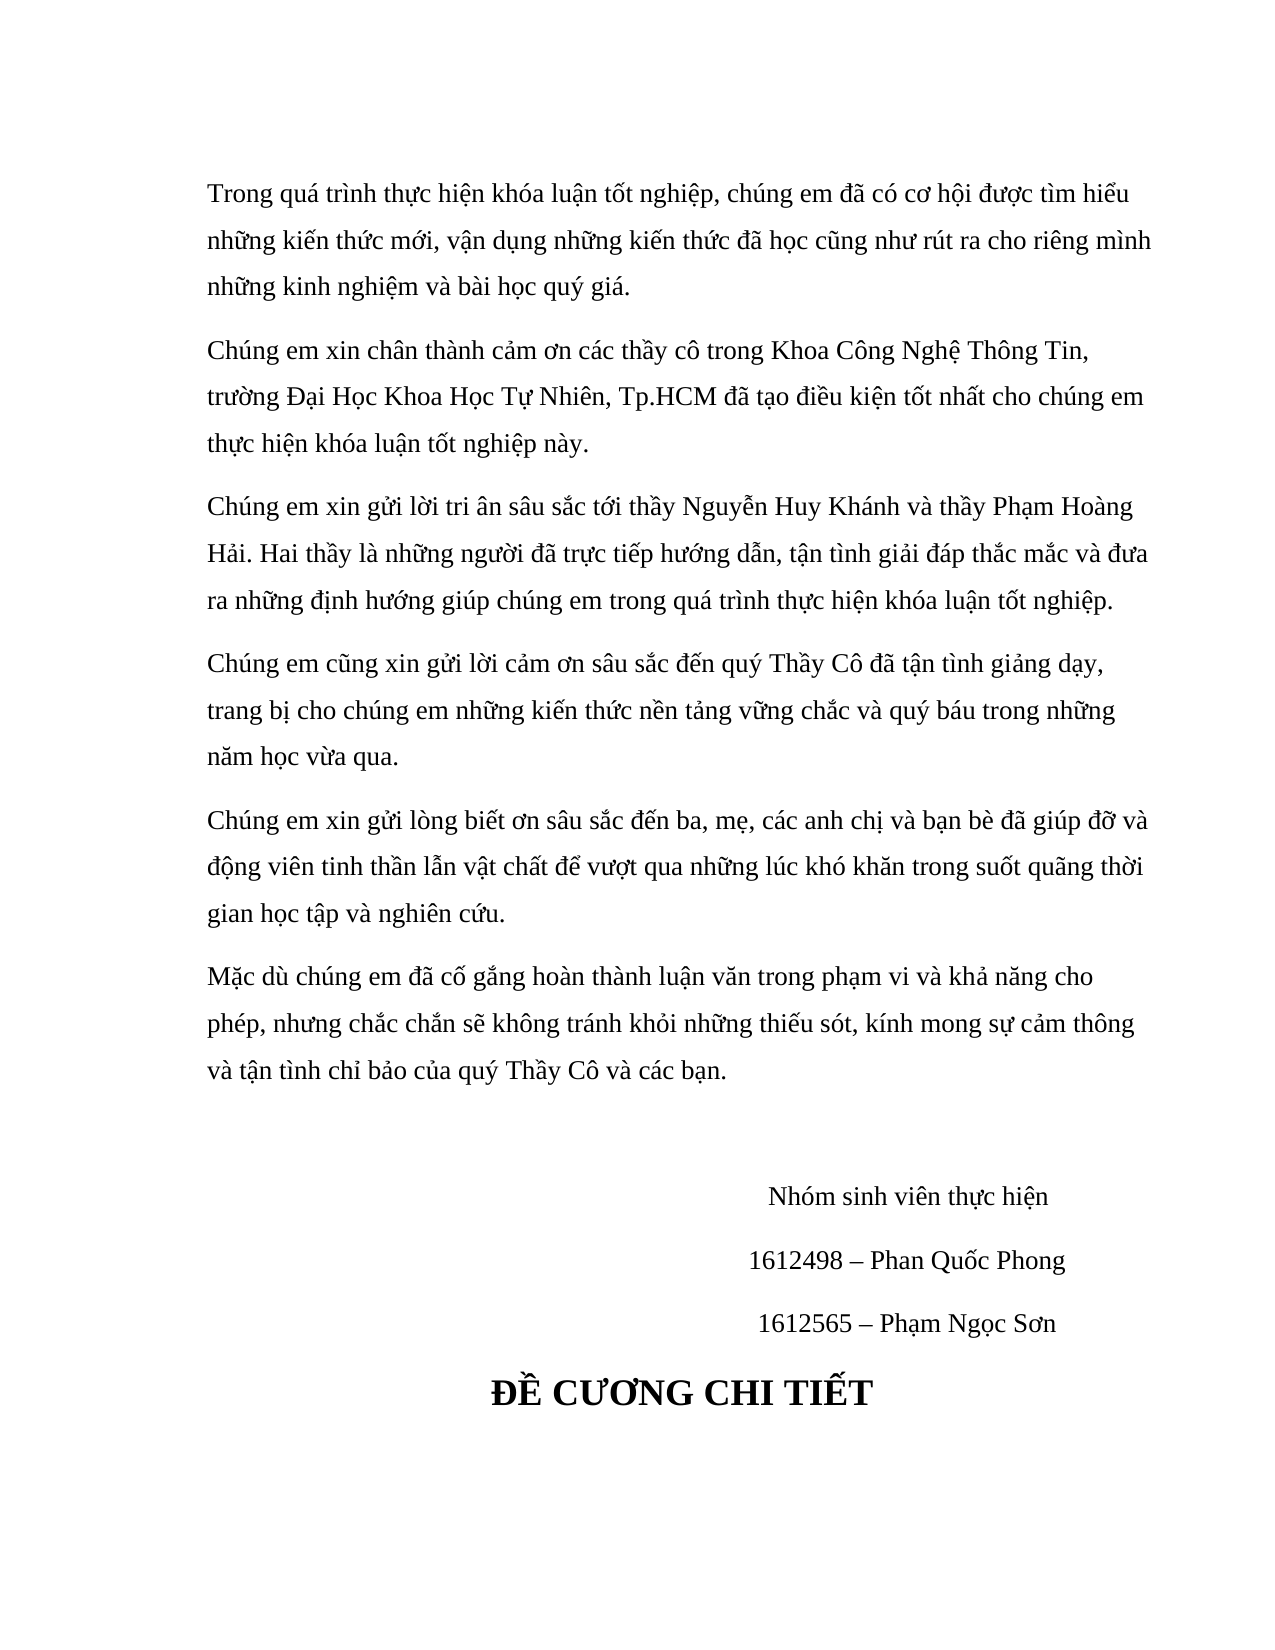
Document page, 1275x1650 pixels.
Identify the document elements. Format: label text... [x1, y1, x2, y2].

text Chúng em xin gửi lòng biết ơn sâu sắc đến ba, mẹ, các anh chị và bạn bè đã giúp đỡ và động viên tinh thần lẫn vật chất để vượt qua những lúc khó khăn trong suốt quãng thời gian học tập và nghiên cứu. [207, 804, 1157, 928]
text 1612498 – Phan Quốc Phong [657, 1244, 1157, 1275]
text Chúng em xin chân thành cảm ơn các thầy cô trong Khoa Công Nghệ Thông Tin, trường Đại Học Khoa Học Tự Nhiên, Tp.HCM đã tạo điều kiện tốt nhất cho chúng em thực hiện khóa luận tốt nghiệp này. [207, 334, 1157, 458]
text 1612565 – Phạm Ngọc Sơn [657, 1307, 1157, 1338]
text Trong quá trình thực hiện khóa luận tốt nghiệp, chúng em đã có cơ hội được tìm hiểu những kiến thức mới, vận dụng những kiến thức đã học cũng như rút ra cho riêng mình những kinh nghiệm và bài học quý giá. [207, 177, 1157, 302]
text Nhóm sinh viên thực hiện [357, 1181, 1157, 1212]
text ĐỀ CƯƠNG CHI TIẾT [207, 1371, 1157, 1414]
text Chúng em xin gửi lời tri ân sâu sắc tới thầy Nguyễn Huy Khánh và thầy Phạm Hoàng Hải. Hai thầy là những người đã trực tiếp hướng dẫn, tận tình giải đáp thắc mắc và đưa ra những định hướng giúp chúng em trong quá trình thực hiện khóa luận tốt nghiệp. [207, 491, 1157, 615]
text Mặc dù chúng em đã cố gắng hoàn thành luận văn trong phạm vi và khả năng cho phép, nhưng chắc chắn sẽ không tránh khỏi những thiếu sót, kính mong sự cảm thông và tận tình chỉ bảo của quý Thầy Cô và các bạn. [207, 961, 1157, 1085]
text Chúng em cũng xin gửi lời cảm ơn sâu sắc đến quý Thầy Cô đã tận tình giảng dạy, trang bị cho chúng em những kiến thức nền tảng vững chắc và quý báu trong những năm học vừa qua. [207, 647, 1157, 772]
